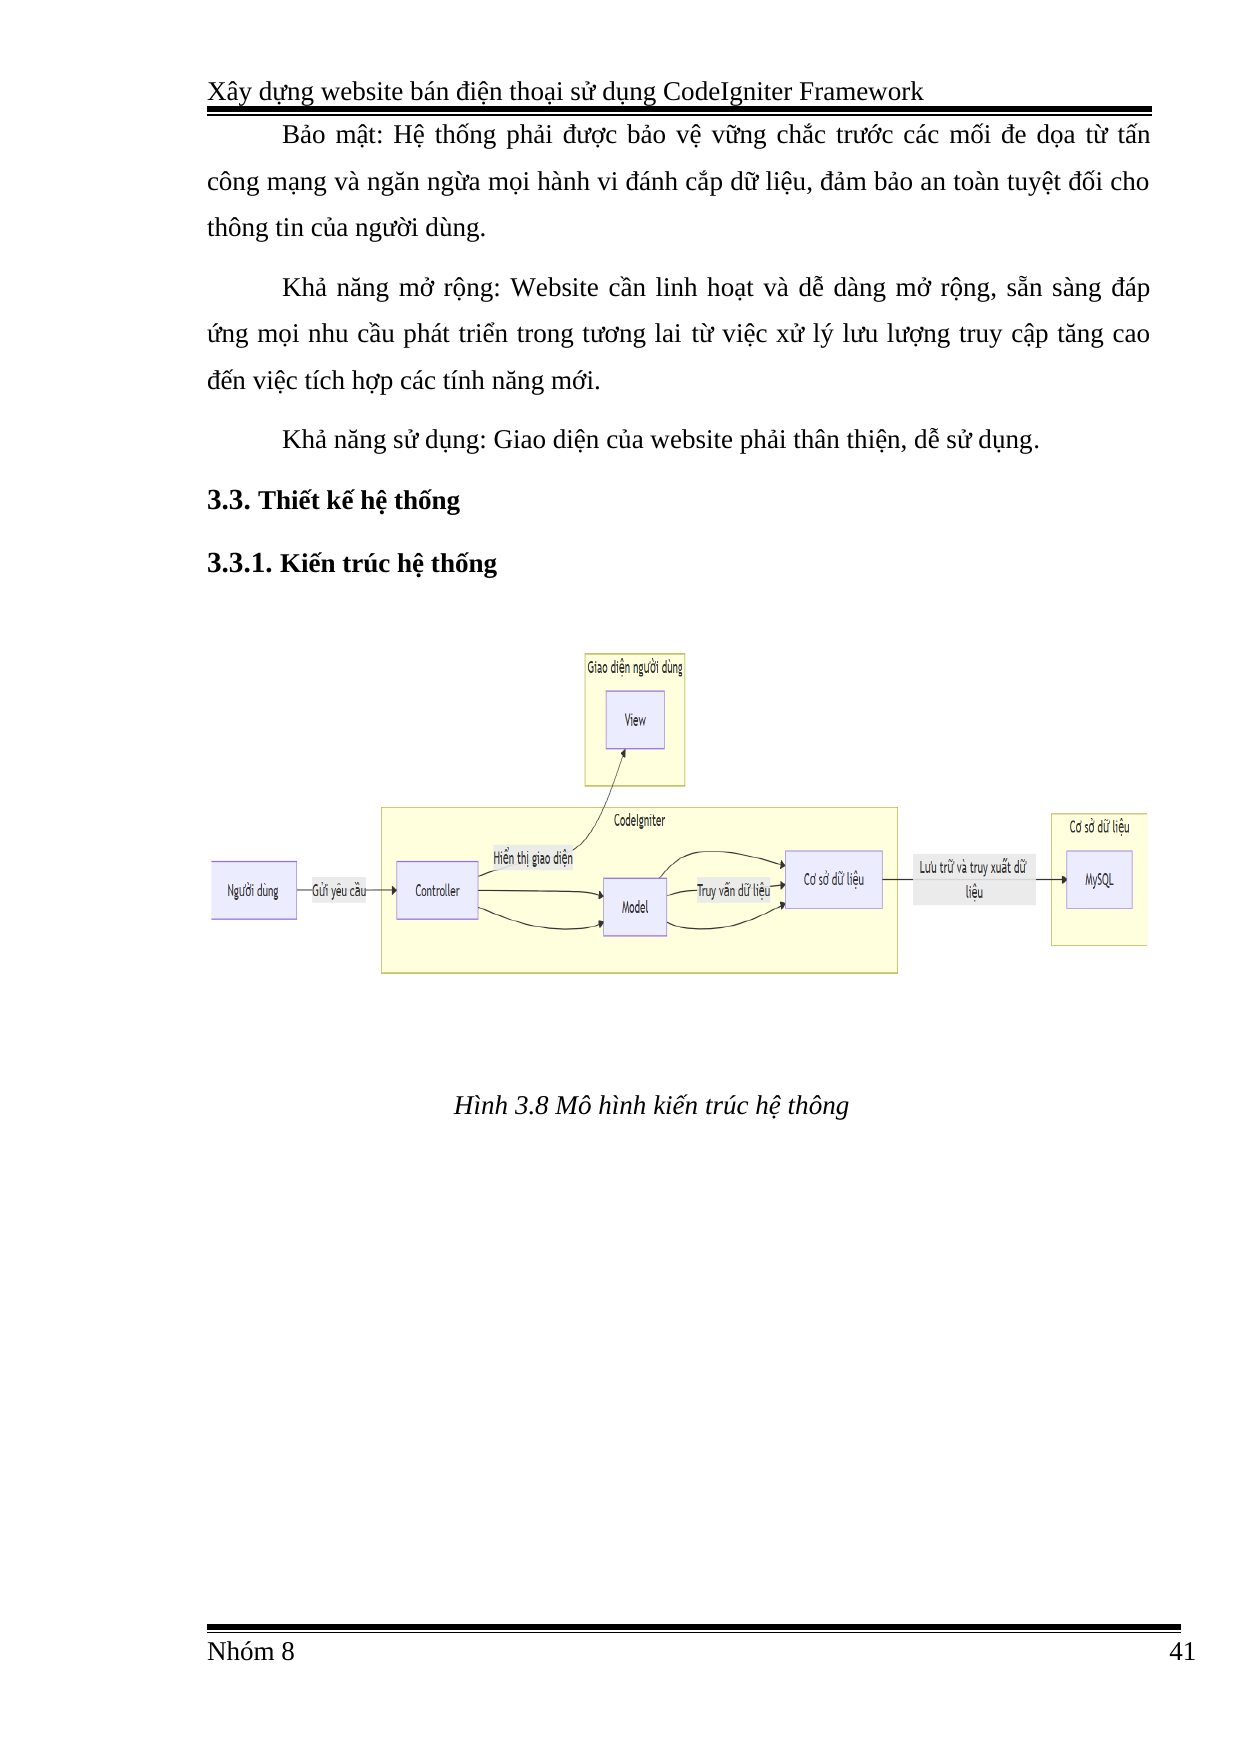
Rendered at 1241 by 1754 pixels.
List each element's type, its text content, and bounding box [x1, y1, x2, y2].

picture [211, 607, 1148, 1065]
subtitle Kiến trúc hệ thống [207, 545, 1152, 579]
text Khả năng mở rộng: Website cần linh hoạt và dễ dàng mở rộng, sẵn sàng đáp ứng mọi nhu cầu phát triển trong tương lai từ việc xử lý lưu lượng truy cập tăng cao đến việc tích hợp các tính năng mới. [207, 271, 1152, 395]
text Khả năng sử dụng: Giao diện của website phải thân thiện, dễ sử dụng. [207, 423, 1152, 454]
text Bảo mật: Hệ thống phải được bảo vệ vững chắc trước các mối đe dọa từ tấn công mạng và ngăn ngừa mọi hành vi đánh cắp dữ liệu, đảm bảo an toàn tuyệt đối cho thông tin của người dùng. [207, 118, 1152, 243]
subtitle Thiết kế hệ thống [207, 482, 1152, 516]
